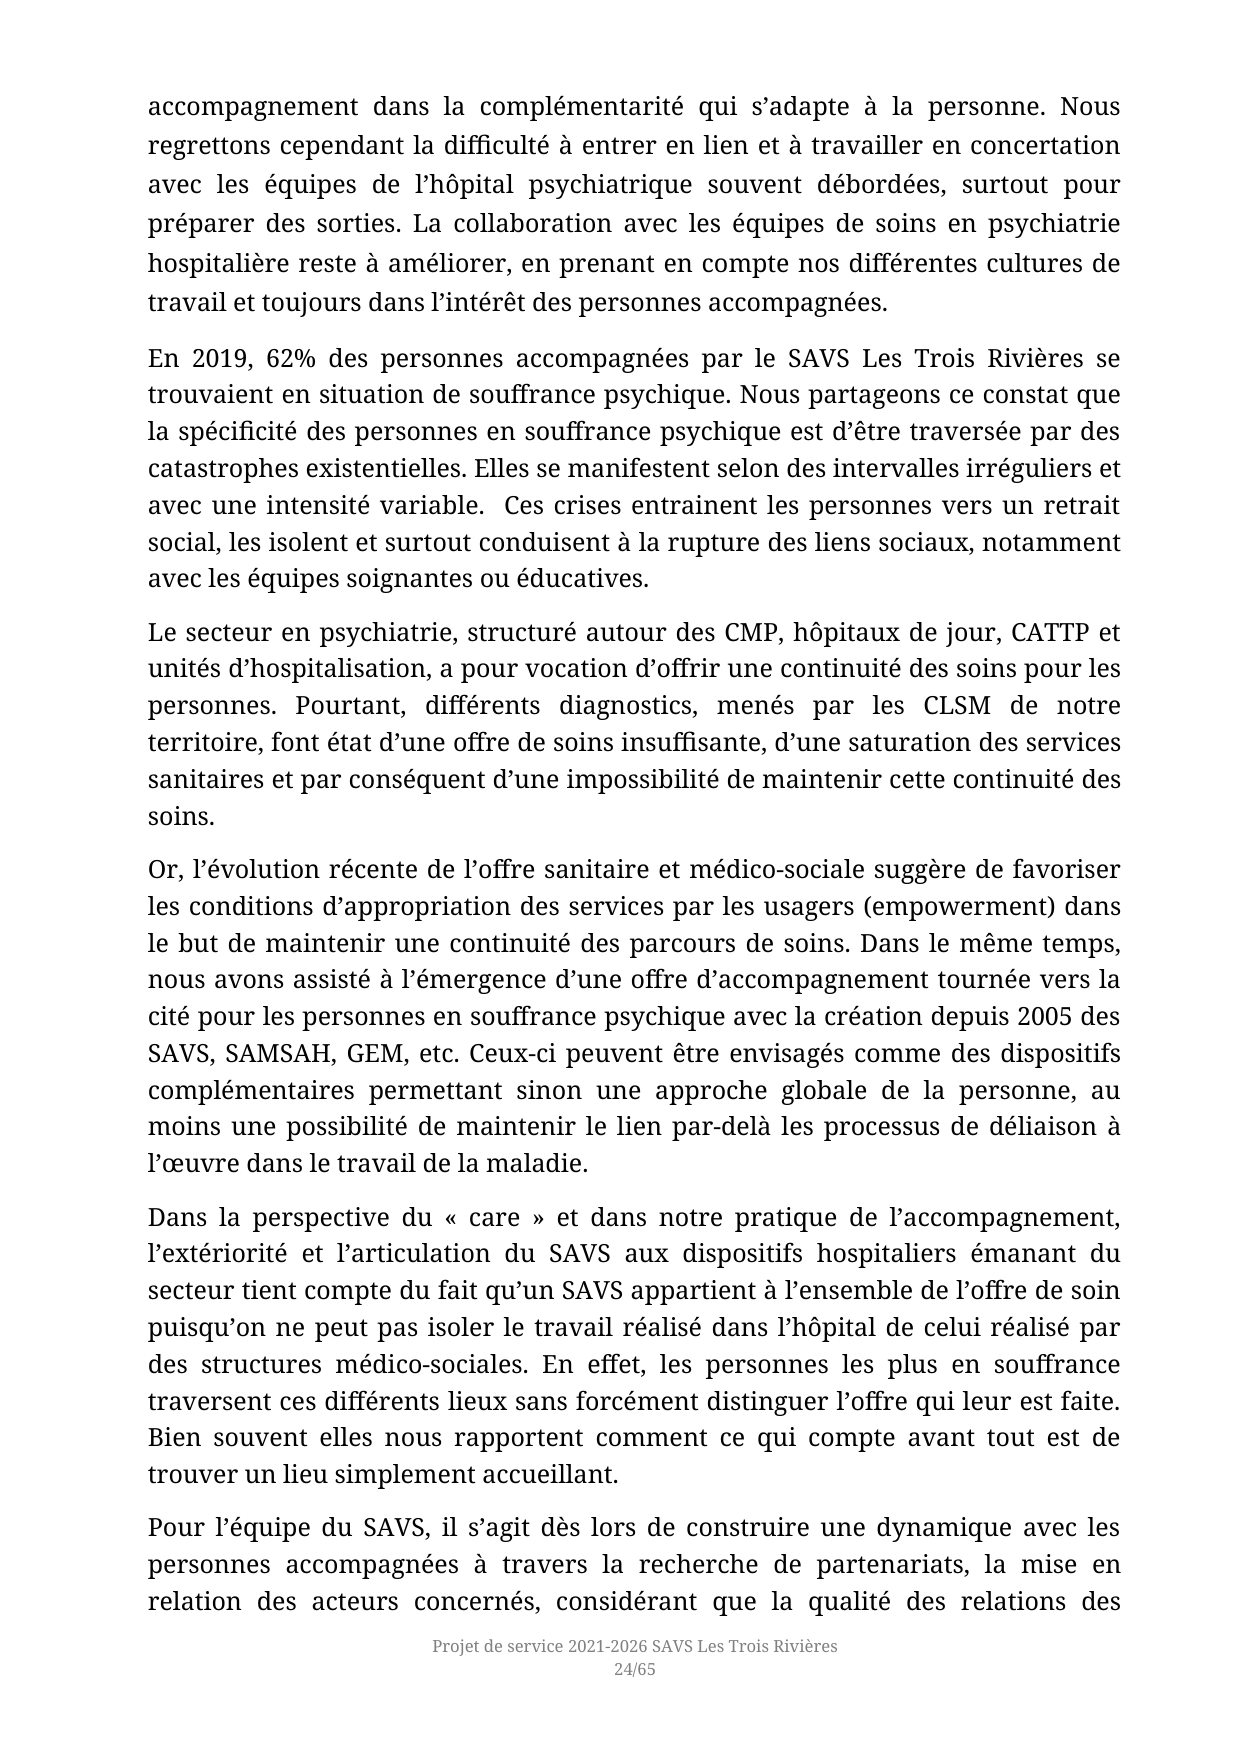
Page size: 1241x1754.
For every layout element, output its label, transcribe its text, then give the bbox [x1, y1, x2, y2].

text Le secteur en psychiatrie, structuré autour des CMP, hôpitaux de jour, CATTP et unités d’hospitalisation, a pour vocation d’offrir une continuité des soins pour les personnes. Pourtant, différents diagnostics, menés par les CLSM de notre territoire, font état d’une offre de soins insuffisante, d’une saturation des services sanitaires et par conséquent d’une impossibilité de maintenir cette continuité des soins. [148, 614, 1122, 832]
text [148, 89, 1122, 318]
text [148, 1510, 1122, 1618]
text Or, l’évolution récente de l’offre sanitaire et médico-sociale suggère de favoriser les conditions d’appropriation des services par les usagers (empowerment) dans le but de maintenir une continuité des parcours de soins. Dans le même temps, nous avons assisté à l’émergence d’une offre d’accompagnement tournée vers la cité pour les personnes en souffrance psychique avec la création depuis 2005 des SAVS, SAMSAH, GEM, etc. Ceux-ci peuvent être envisagés comme des dispositifs complémentaires permettant sinon une approche globale de la personne, au moins une possibilité de maintenir le lien par-delà les processus de déliaison à l’œuvre dans le travail de la maladie. [148, 852, 1122, 1180]
text En 2019, 62% des personnes accompagnées par le SAVS Les Trois Rivières se trouvaient en situation de souffrance psychique. Nous partageons ce constat que la spécificité des personnes en souffrance psychique est d’être traversée par des catastrophes existentielles. Elles se manifestent selon des intervalles irréguliers et avec une intensité variable. Ces crises entrainent les personnes vers un retrait social, les isolent et surtout conduisent à la rupture des liens sociaux, notamment avec les équipes soignantes ou éducatives. [148, 340, 1122, 595]
text Dans la perspective du « care » et dans notre pratique de l’accompagnement, l’extériorité et l’articulation du SAVS aux dispositifs hospitaliers émanant du secteur tient compte du fait qu’un SAVS appartient à l’ensemble de l’offre de soin puisqu’on ne peut pas isoler le travail réalisé dans l’hôpital de celui réalisé par des structures médico-sociales. En effet, les personnes les plus en souffrance traversent ces différents lieux sans forcément distinguer l’offre qui leur est faite. Bien souvent elles nous rapportent comment ce qui compte avant tout est de trouver un lieu simplement accueillant. [148, 1199, 1122, 1491]
